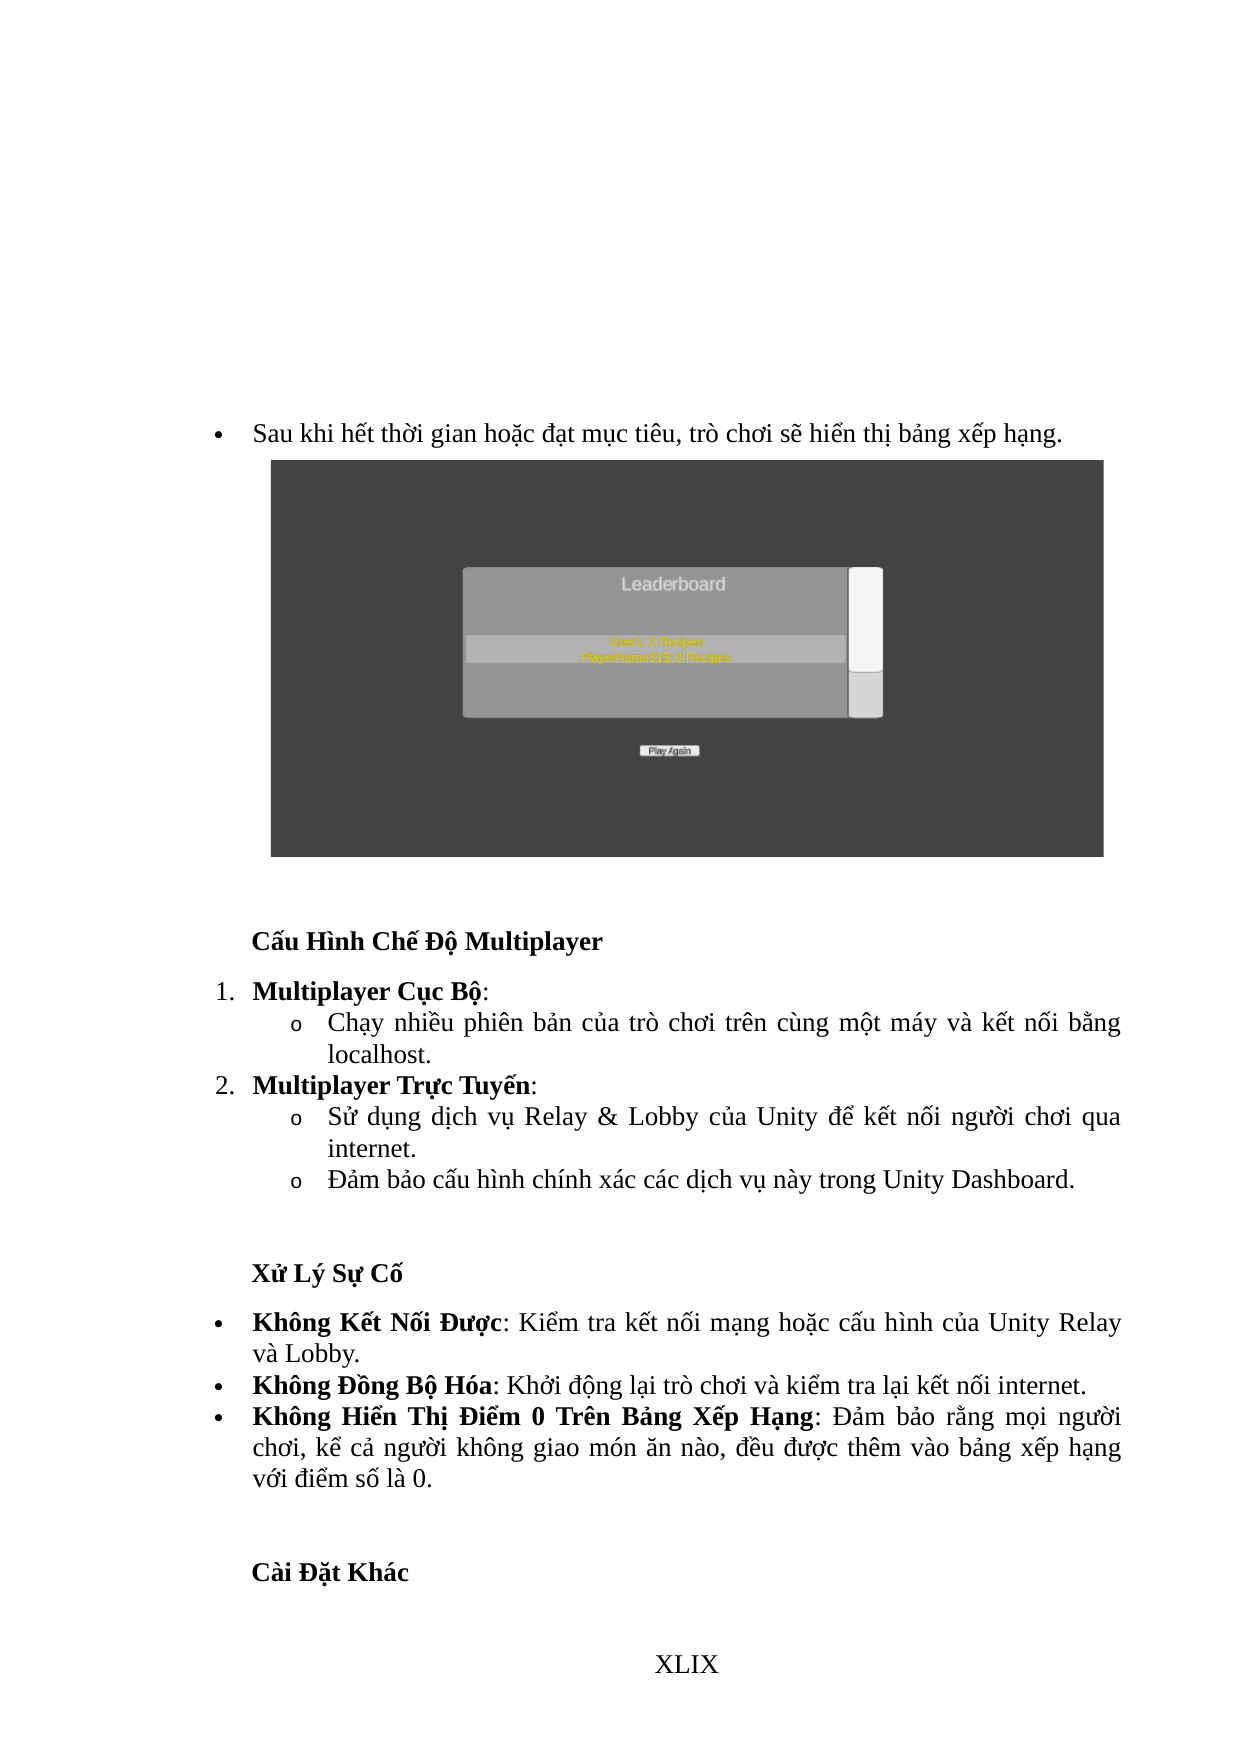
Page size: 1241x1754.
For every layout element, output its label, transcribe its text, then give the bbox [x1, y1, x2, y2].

list Chạy nhiều phiên bản của trò chơi trên cùng một máy và kết nối bằng localhost. [290, 1006, 1122, 1069]
list Không Kết Nối Được: Kiểm tra kết nối mạng hoặc cấu hình của Unity Relay và Lobby. [215, 1306, 1122, 1369]
list Multiplayer Cục Bộ: [215, 975, 1122, 1006]
list Không Đồng Bộ Hóa: Khởi động lại trò chơi và kiểm tra lại kết nối internet. [215, 1369, 1122, 1400]
list Multiplayer Trực Tuyến: [215, 1069, 1122, 1100]
text Cài Đặt Khác [177, 1556, 1122, 1587]
list Sau khi hết thời gian hoặc đạt mục tiêu, trò chơi sẽ hiển thị bảng xếp hạng. [215, 417, 1122, 448]
list Sử dụng dịch vụ Relay & Lobby của Unity để kết nối người chơi qua internet. [290, 1100, 1122, 1163]
picture [270, 460, 1104, 857]
text Xử Lý Sự Cố [177, 1257, 1122, 1288]
list Đảm bảo cấu hình chính xác các dịch vụ này trong Unity Dashboard. [290, 1163, 1122, 1194]
list Không Hiển Thị Điểm 0 Trên Bảng Xếp Hạng: Đảm bảo rằng mọi người chơi, kể cả người không giao món ăn nào, đều được thêm vào bảng xếp hạng với điểm số là 0. [215, 1400, 1122, 1493]
text Cấu Hình Chế Độ Multiplayer [177, 925, 1122, 956]
